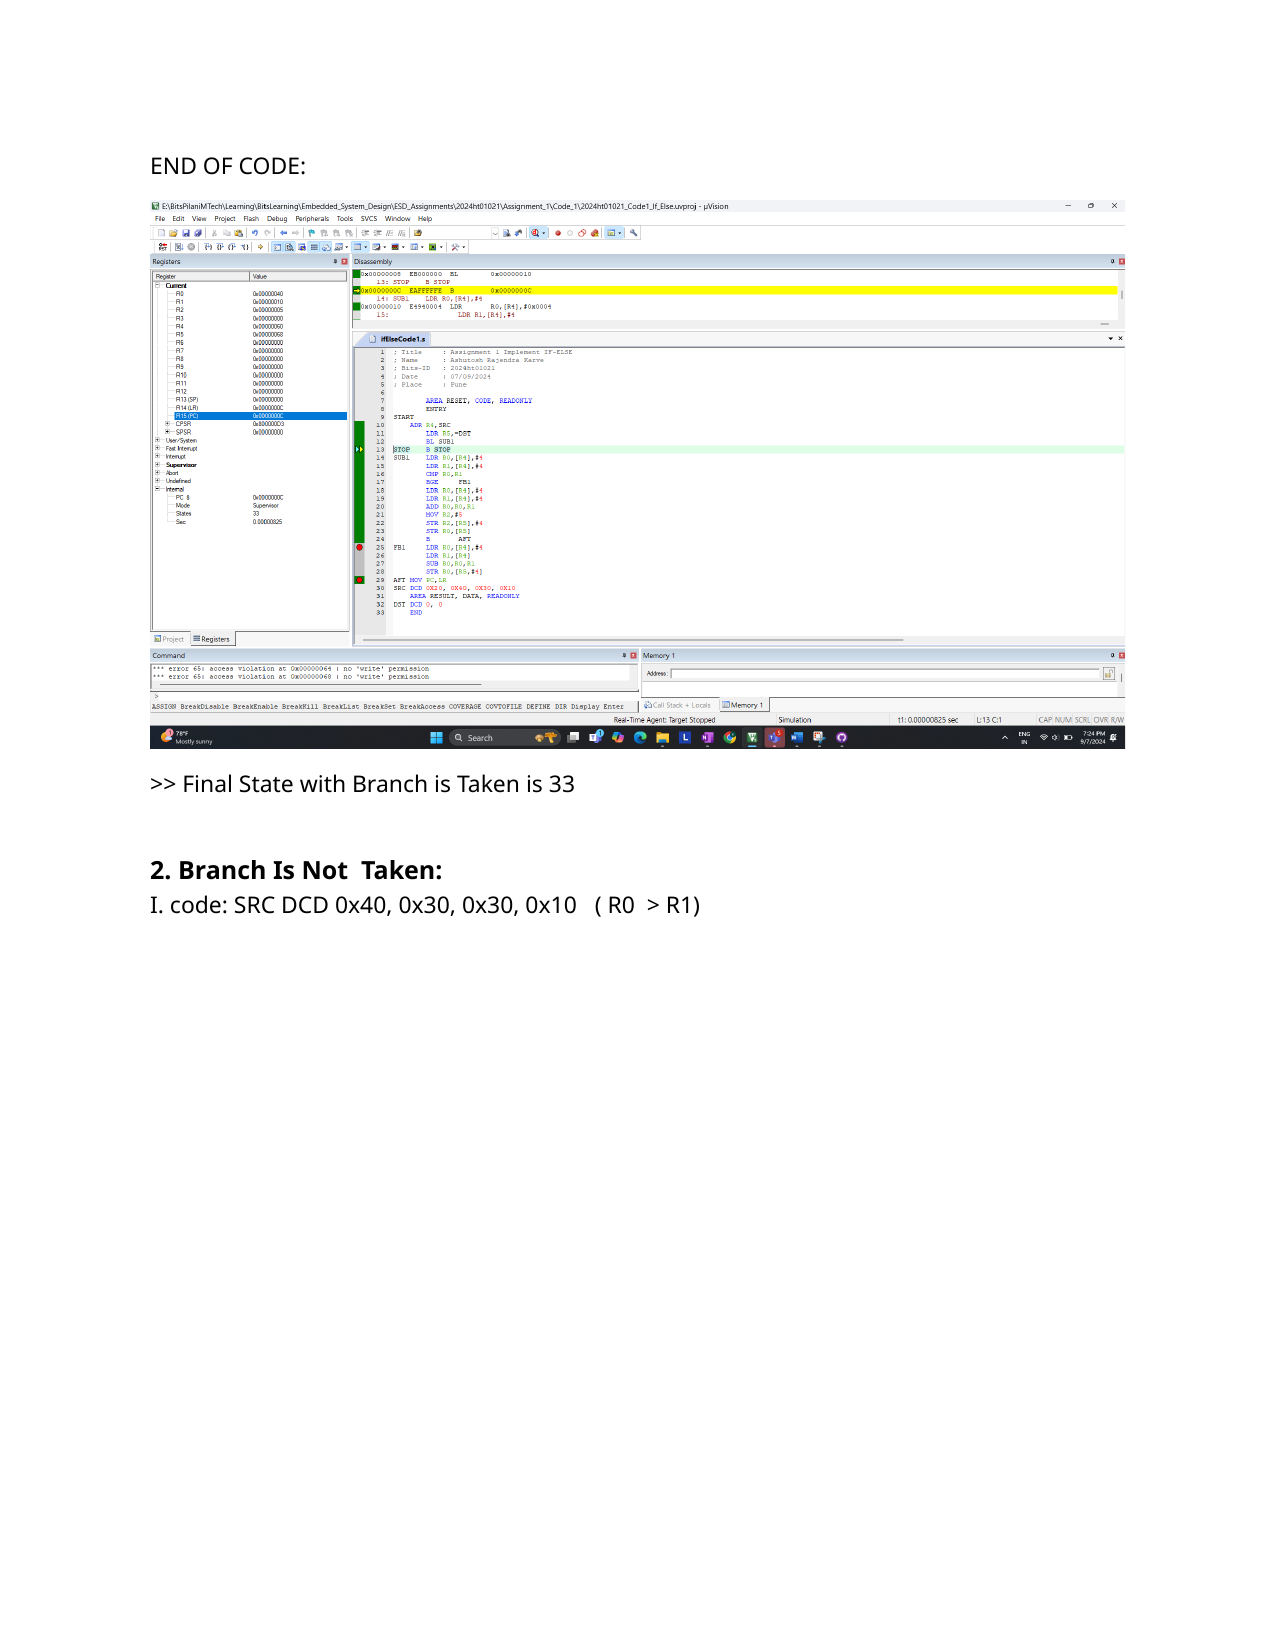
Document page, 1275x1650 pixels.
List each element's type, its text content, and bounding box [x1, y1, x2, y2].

picture [150, 200, 1125, 749]
text END OF CODE: [150, 150, 1125, 181]
text >> Final State with Branch is Taken is 33 [150, 768, 1125, 833]
text 2. Branch Is Not Taken: I. code: SRC DCD 0x40, 0x30, 0x30, 0x10 ( R0 > R1) For now value of R0 & R1 is loaded with 40,30 ( 40 > 30 ) [150, 852, 1125, 920]
